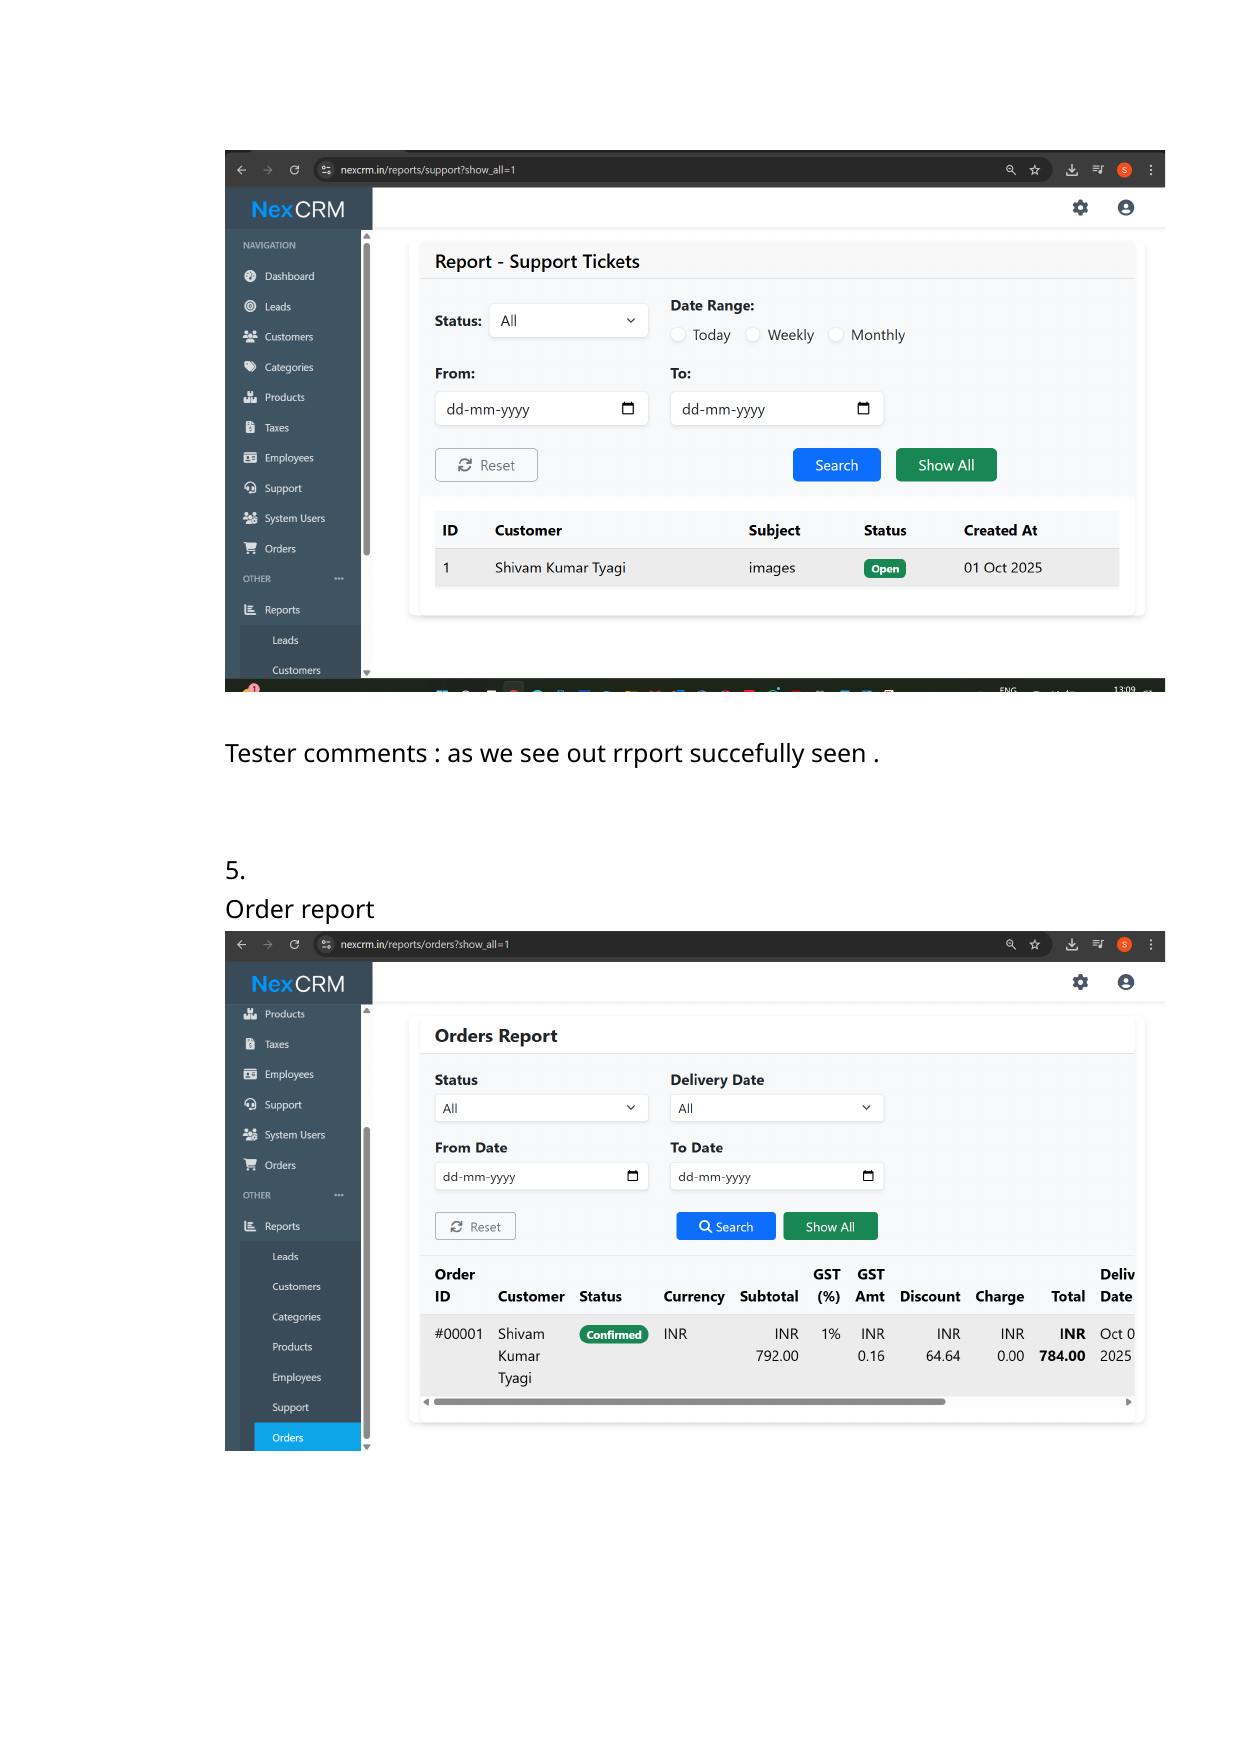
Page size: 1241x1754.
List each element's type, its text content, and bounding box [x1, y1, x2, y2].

list 5. [225, 853, 1090, 887]
picture [225, 150, 1166, 692]
picture [225, 931, 1166, 1451]
list Order report [225, 892, 1090, 926]
list Tester comments : as we see out rrport succefully seen . [225, 735, 1090, 769]
